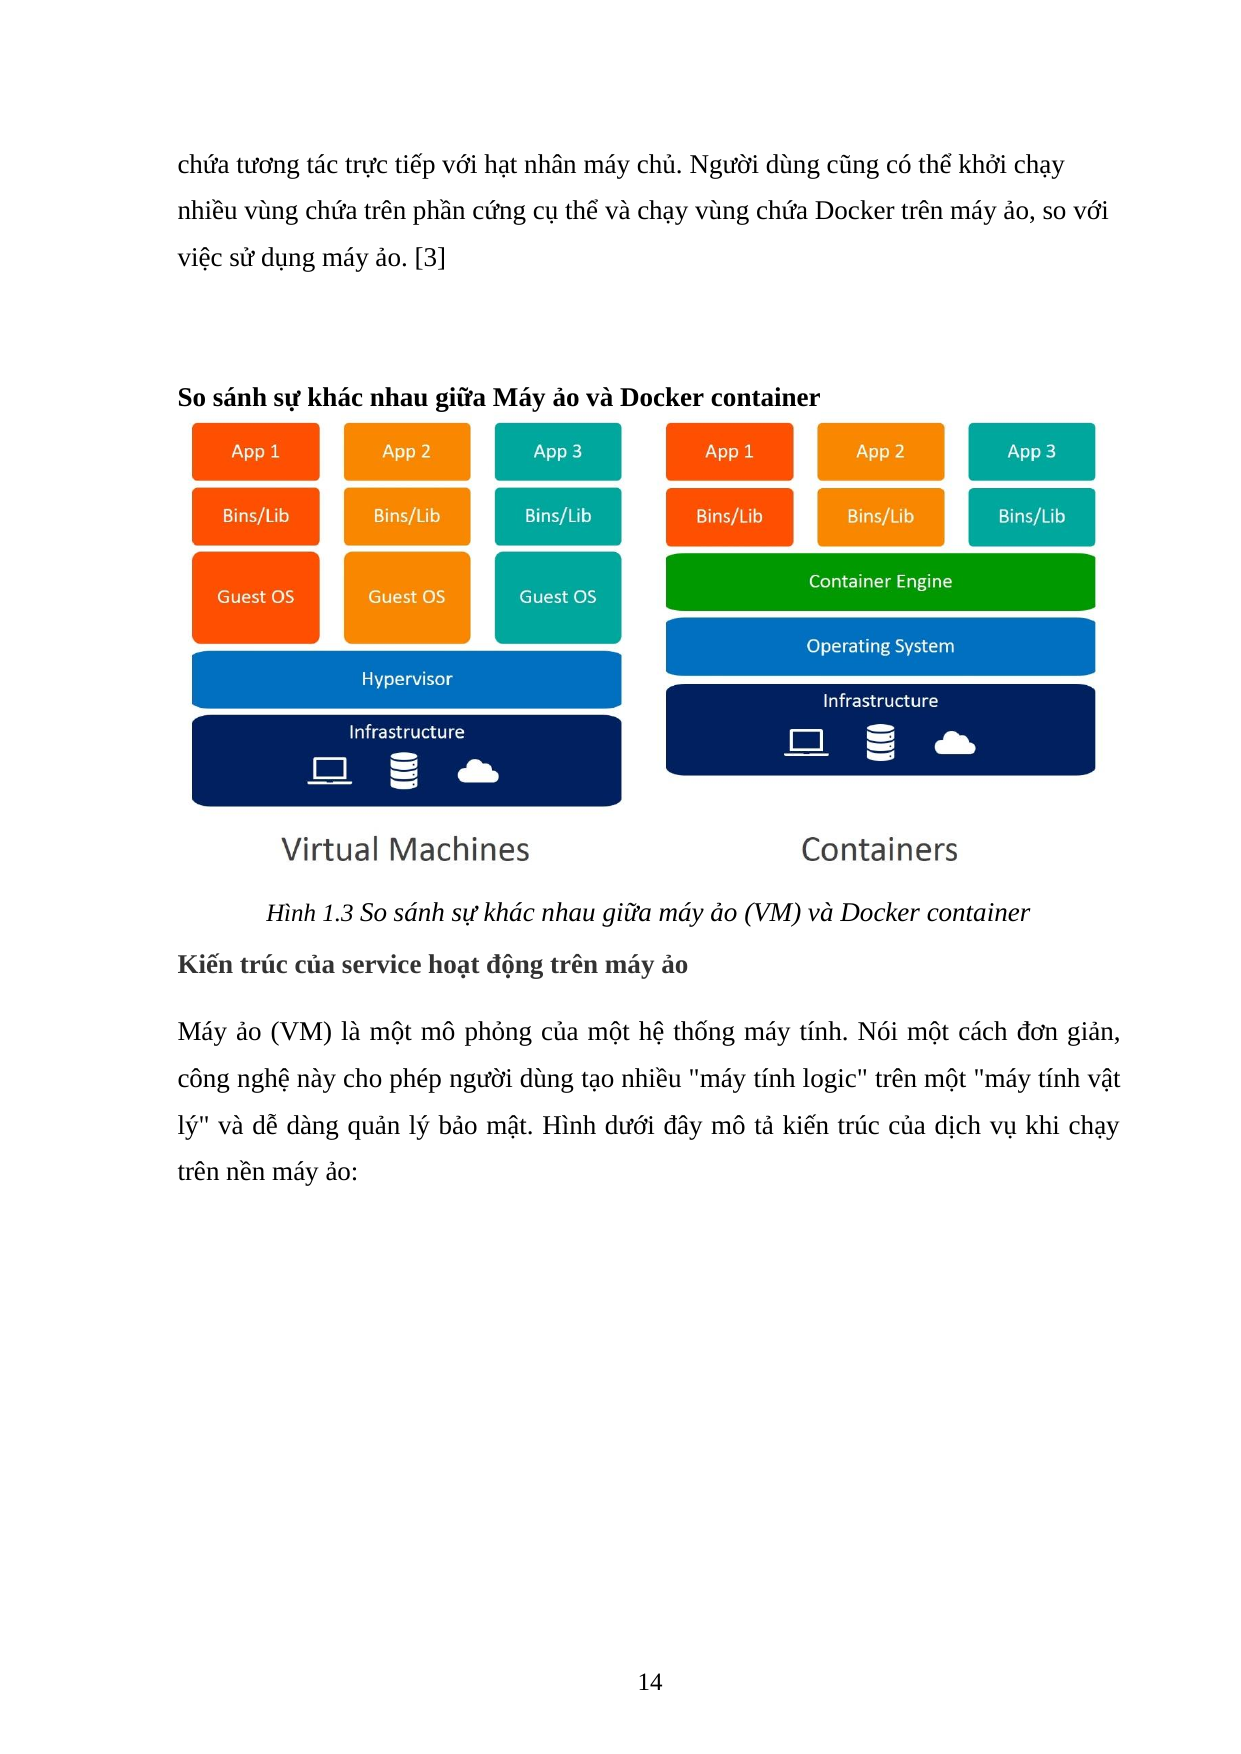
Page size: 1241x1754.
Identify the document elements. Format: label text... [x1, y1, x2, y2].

text So sánh sự khác nhau giữa Máy ảo và Docker container [177, 381, 1122, 412]
text Hình 1.3 So sánh sự khác nhau giữa máy ảo (VM) và Docker container [177, 896, 1122, 927]
picture [177, 412, 1109, 884]
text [177, 148, 1122, 272]
text Kiến trúc của service hoạt động trên máy ảo [177, 948, 1122, 979]
text Máy ảo (VM) là một mô phỏng của một hệ thống máy tính. Nói một cách đơn giản, công nghệ này cho phép người dùng tạo nhiều "máy tính logic" trên một "máy tính vật lý" và dễ dàng quản lý bảo mật. Hình dưới đây mô tả kiến trúc của dịch vụ khi chạy trên nền máy ảo: [177, 1016, 1122, 1187]
